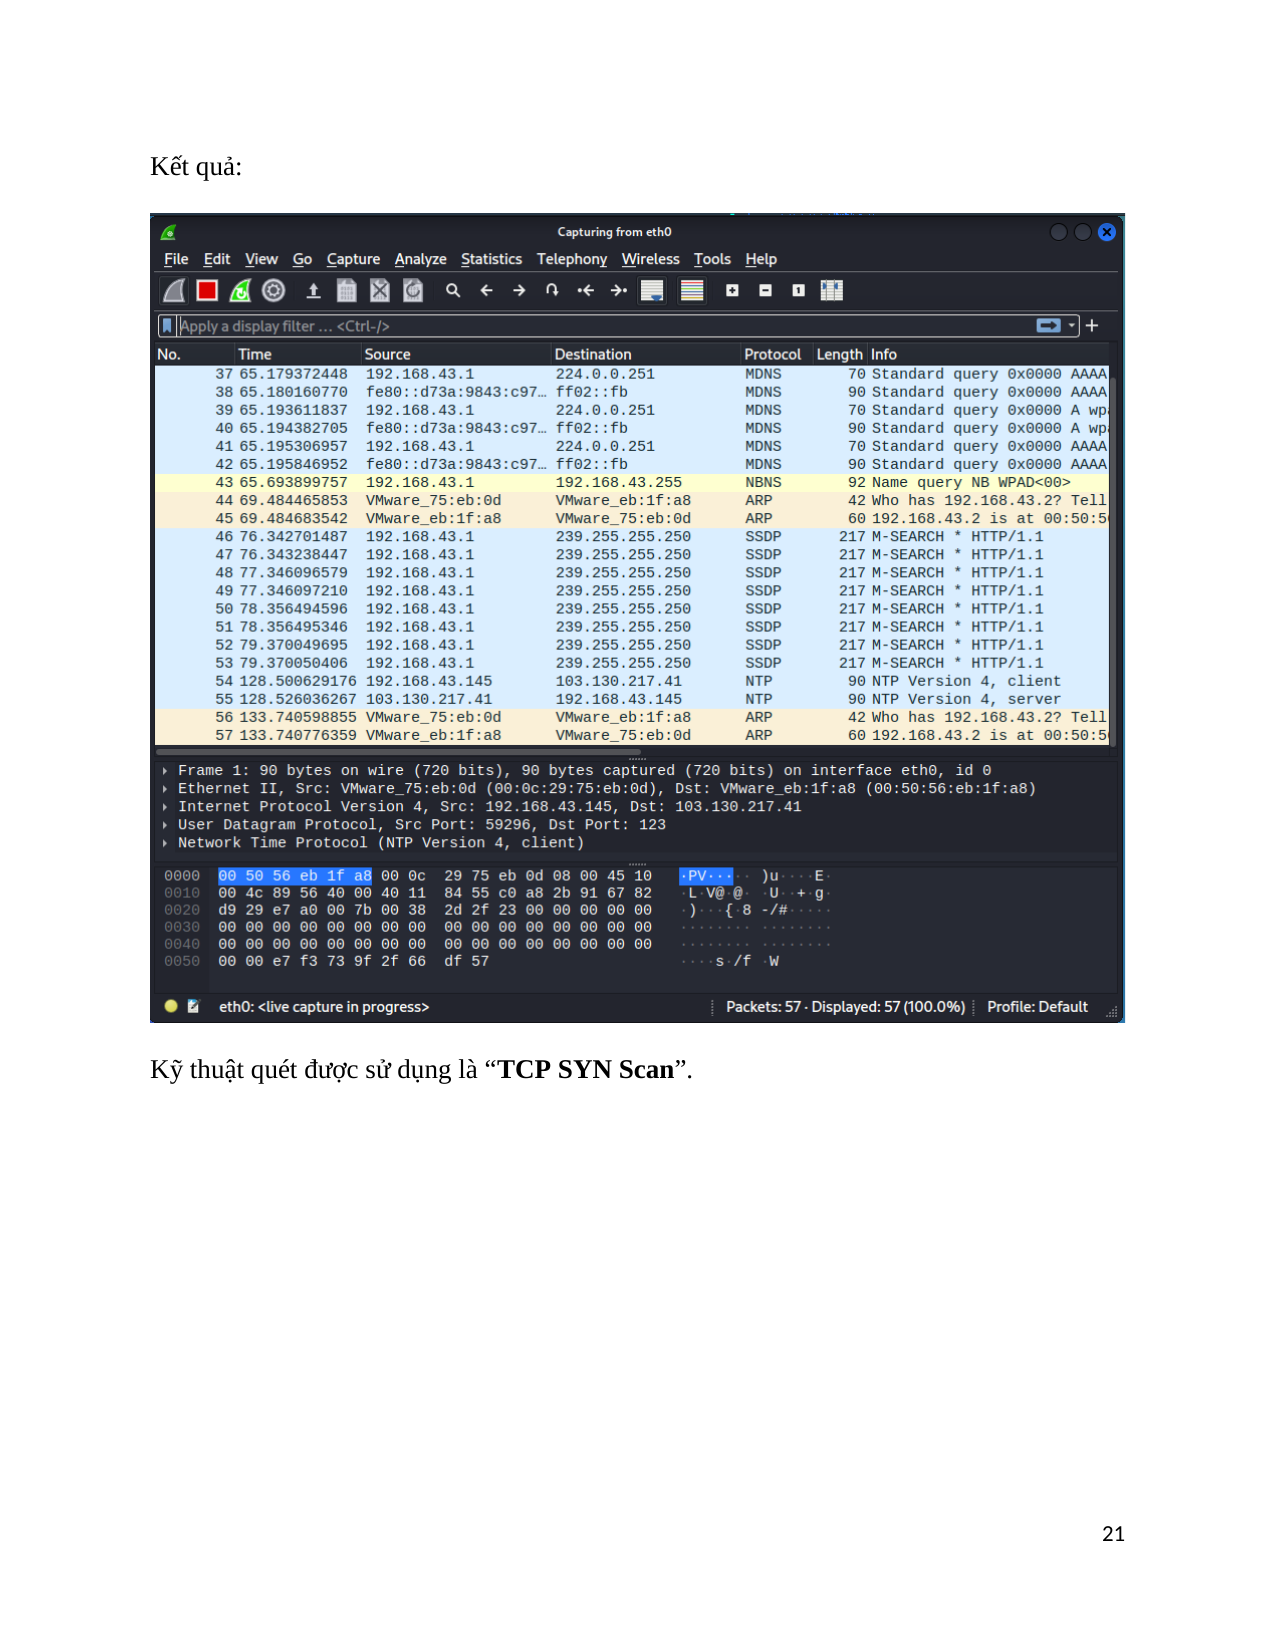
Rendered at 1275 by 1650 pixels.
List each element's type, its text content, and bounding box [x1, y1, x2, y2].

text Kỹ thuật quét được sử dụng là “TCP SYN Scan”. [150, 1053, 1125, 1084]
text Kết quả: [150, 150, 1125, 181]
picture [150, 213, 1125, 1023]
